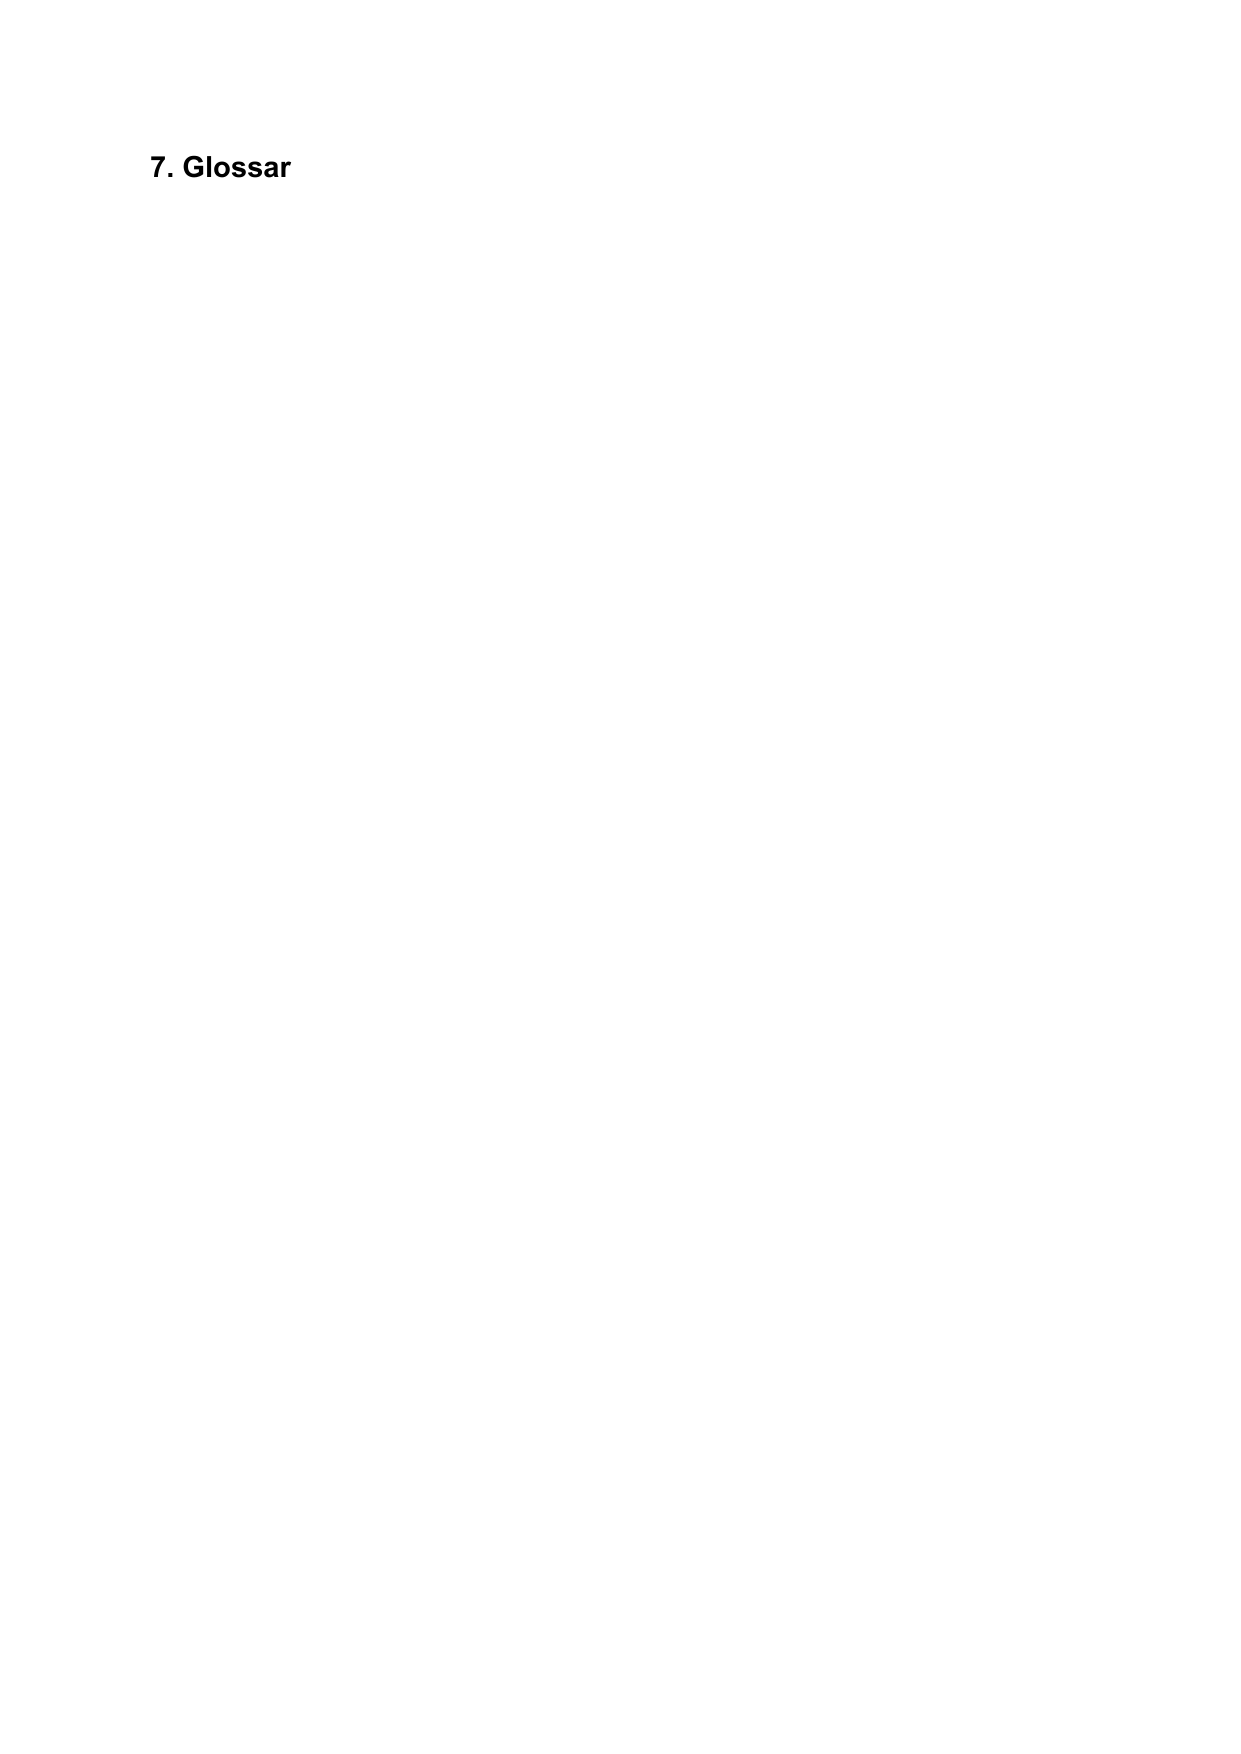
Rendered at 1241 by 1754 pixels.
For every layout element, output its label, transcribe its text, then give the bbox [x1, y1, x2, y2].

text 7. Glossar [150, 150, 1090, 183]
